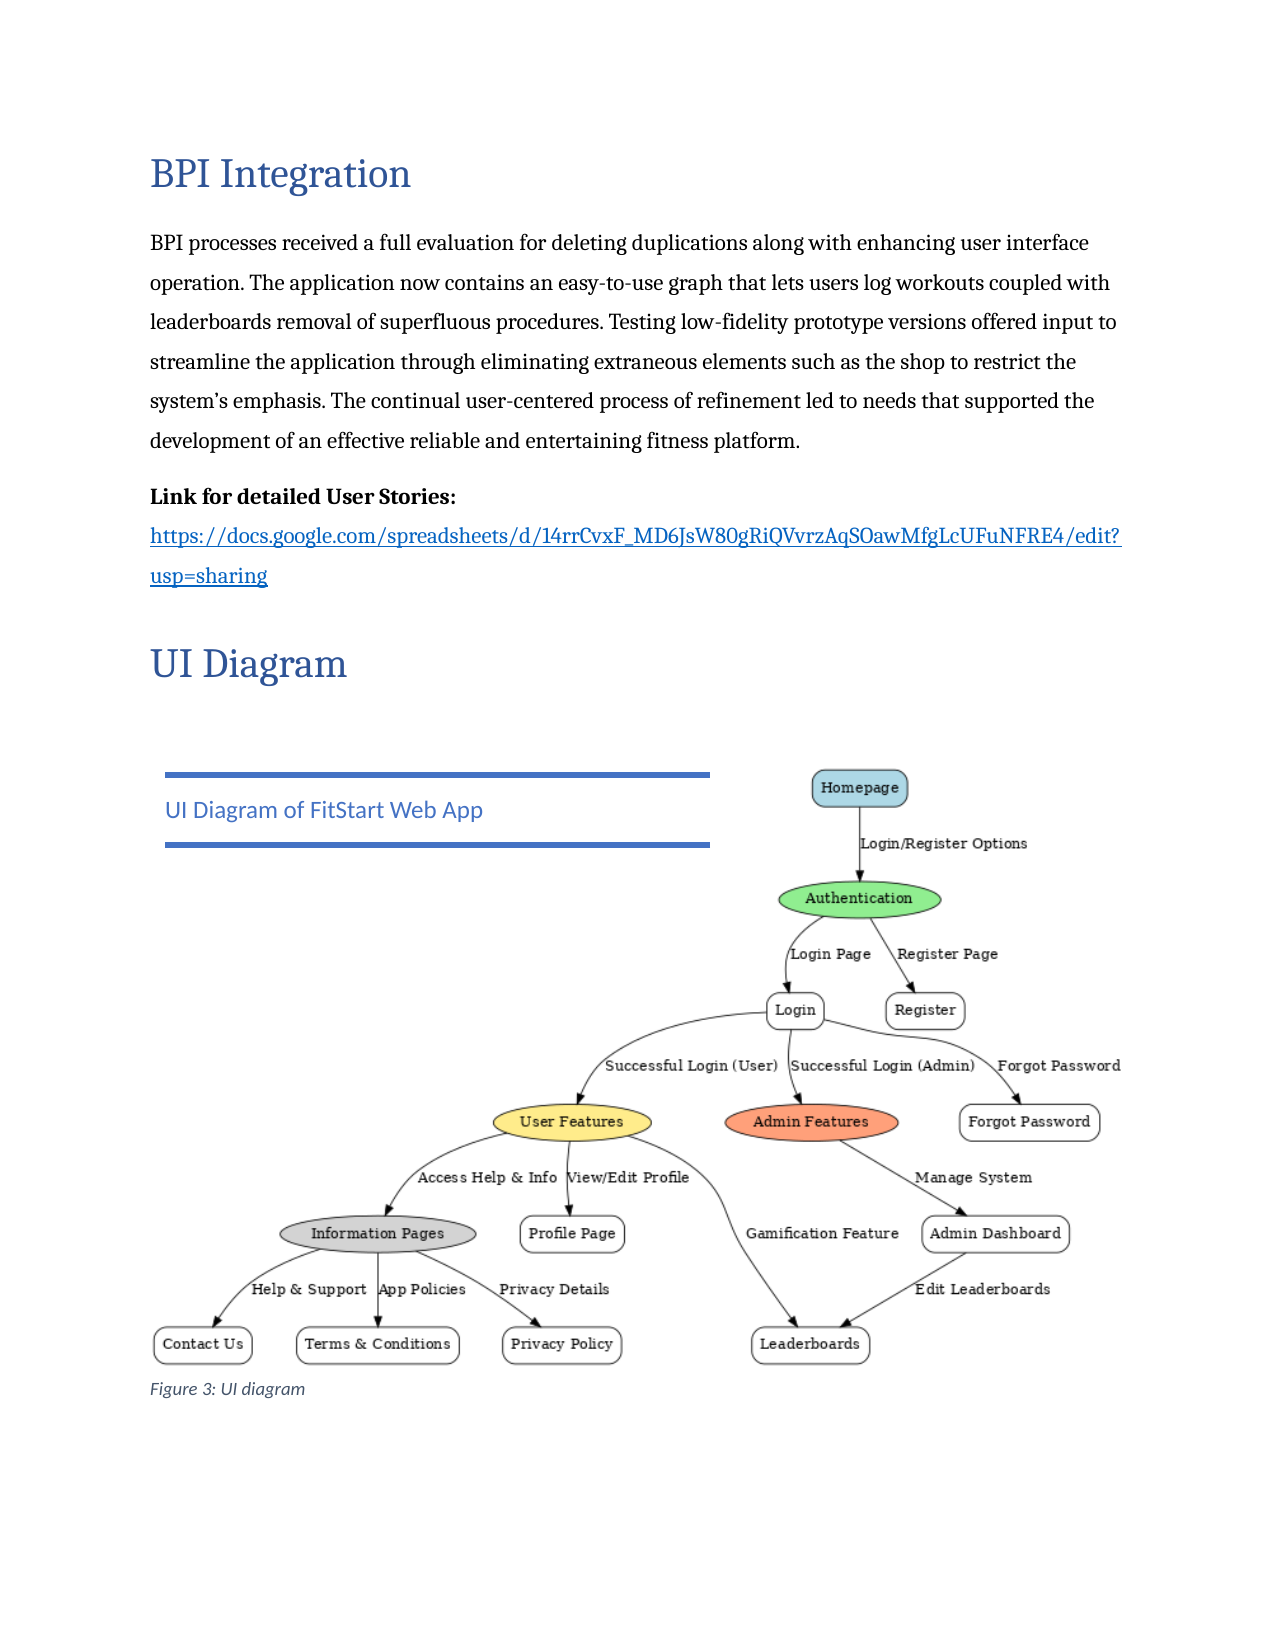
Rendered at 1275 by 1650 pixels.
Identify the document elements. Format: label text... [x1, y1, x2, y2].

text Link for detailed User Stories: https://docs.google.com/spreadsheets/d/14rrCvxF_MD6JsW80gRiQVvrzAqSOawMfgLcUFuNFRE4/edit?usp=sharing [150, 484, 1125, 589]
subtitle UI Diagram [150, 640, 1125, 688]
text BPI processes received a full evaluation for deleting duplications along with enhancing user interface operation. The application now contains an easy-to-use graph that lets users log workouts coupled with leaderboards removal of superfluous procedures. Testing low-fidelity prototype versions offered input to streamline the application through eliminating extraneous elements such as the shop to restrict the system’s emphasis. The continual user-centered process of refinement led to needs that supported the development of an effective reliable and entertaining fitness platform. [150, 230, 1125, 454]
subtitle BPI Integration [150, 150, 1125, 198]
picture [150, 766, 1125, 1368]
